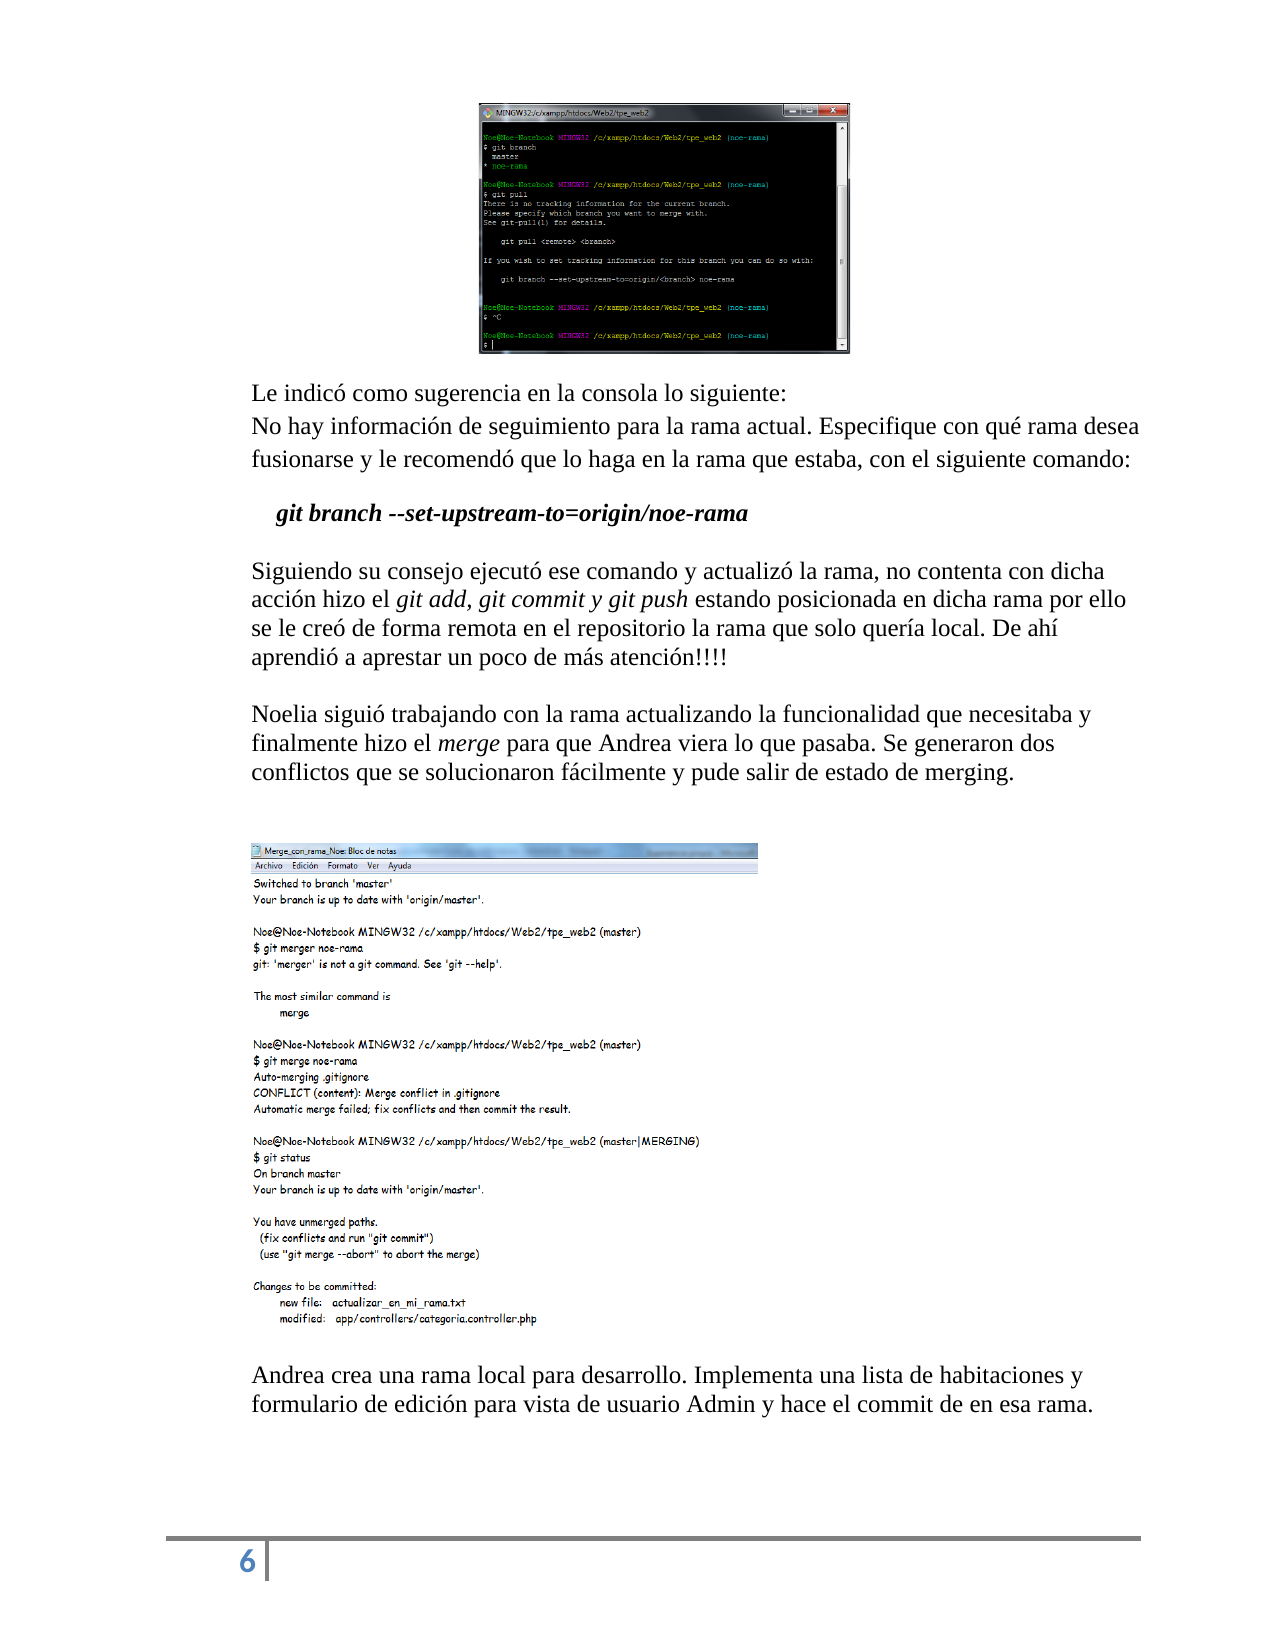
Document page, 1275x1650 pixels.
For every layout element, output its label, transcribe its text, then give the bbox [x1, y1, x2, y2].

text Siguiendo su consejo ejecutó ese comando y actualizó la rama, no contenta con dicha acción hizo el git add, git commit y git push estando posicionada en dicha rama por ello se le creó de forma remota en el repositorio la rama que solo quería local. De ahí aprendió a aprestar un poco de más atención!!!! [251, 556, 1152, 671]
picture [251, 843, 758, 1332]
picture [478, 103, 851, 354]
text git branch --set-upstream-to=origin/noe-rama [251, 498, 1152, 527]
text Andrea crea una rama local para desarrollo. Implementa una lista de habitaciones y formulario de edición para vista de usuario Admin y hace el commit de en esa rama. [251, 1360, 1152, 1418]
text Noelia siguió trabajando con la rama actualizando la funcionalidad que necesitaba y finalmente hizo el merge para que Andrea viera lo que pasaba. Se generaron dos conflictos que se solucionaron fácilmente y pude salir de estado de merging. [251, 699, 1152, 786]
text Le indicó como sugerencia en la consola lo siguiente: No hay información de seguimiento para la rama actual. Especifique con qué rama desea fusionarse y le recomendó que lo haga en la rama que estaba, con el siguiente comando: [251, 378, 1152, 473]
